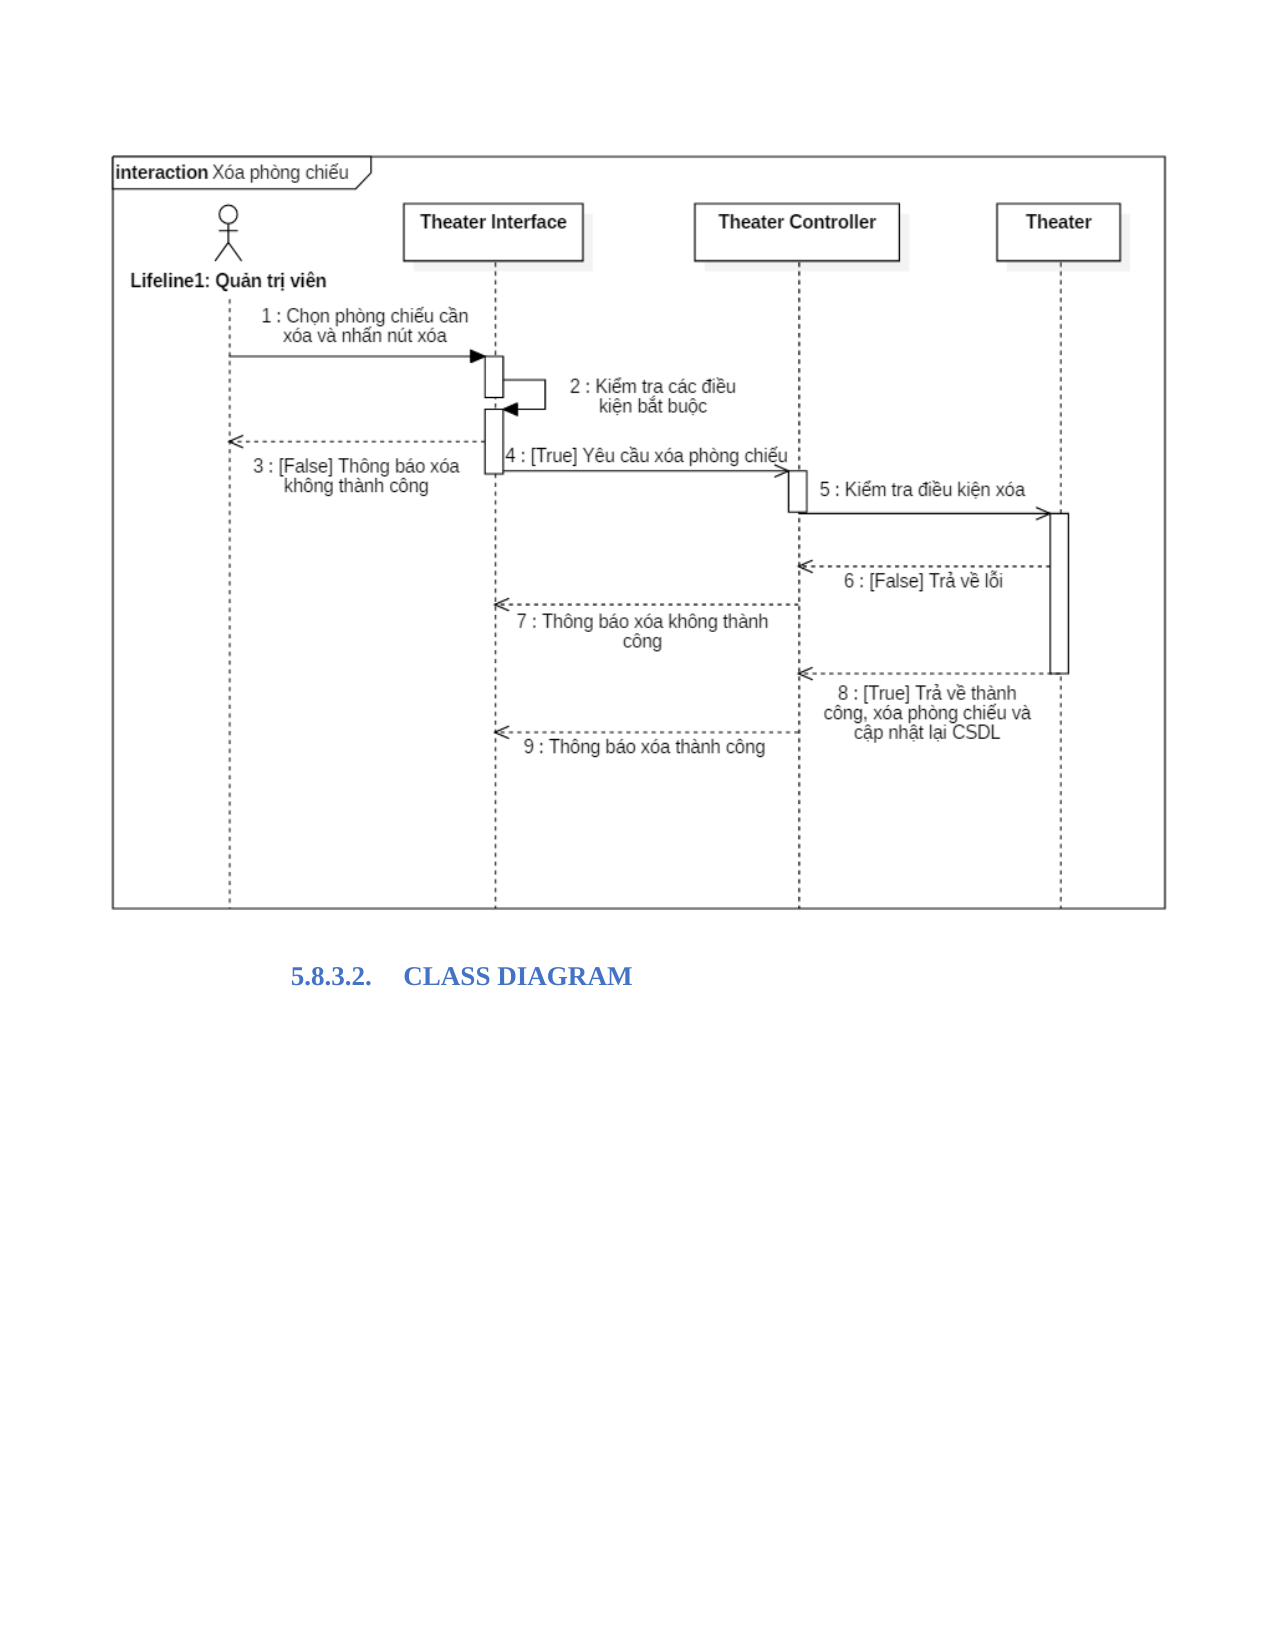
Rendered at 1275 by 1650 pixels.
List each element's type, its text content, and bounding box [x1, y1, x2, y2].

list CLASS DIAGRAM [291, 960, 1106, 991]
picture [103, 150, 1185, 927]
